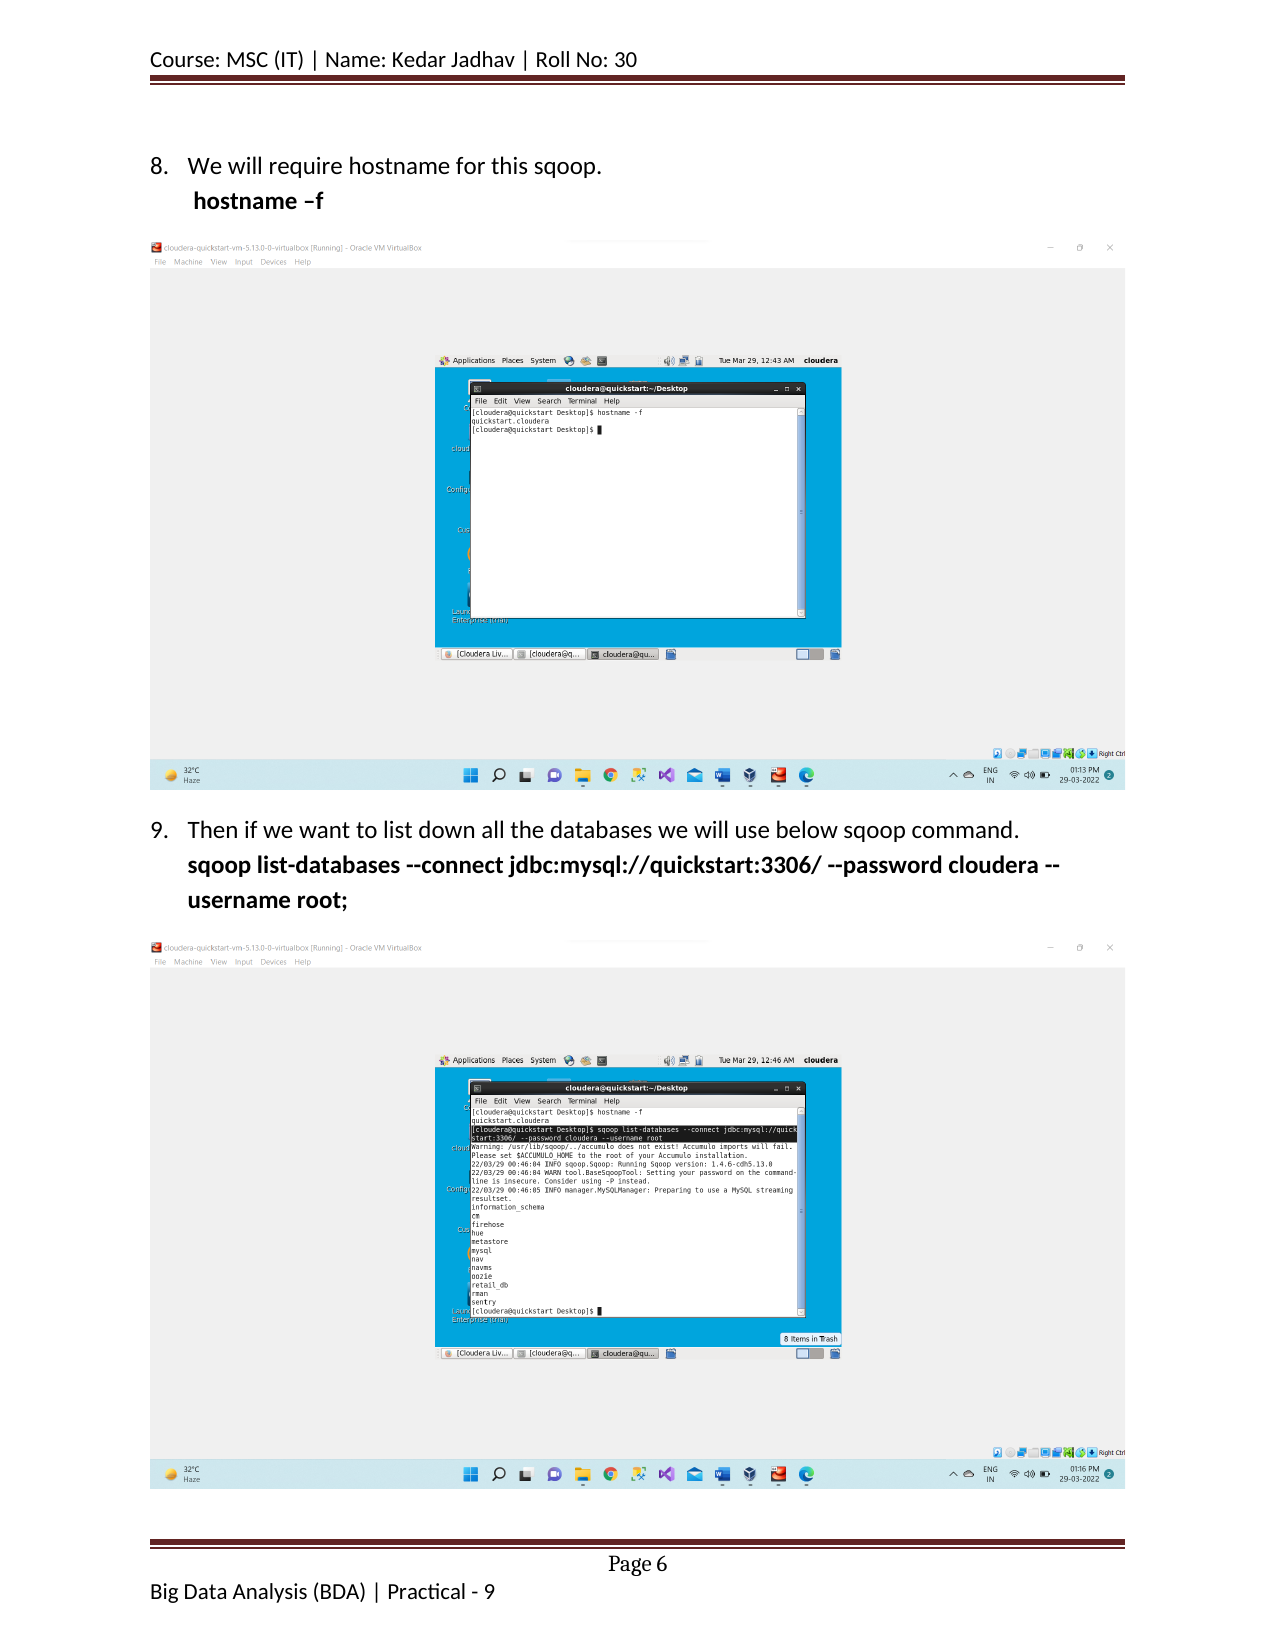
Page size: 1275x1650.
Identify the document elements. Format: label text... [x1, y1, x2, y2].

picture [150, 240, 1125, 790]
list Then if we want to list down all the databases we will use below sqoop command. [150, 814, 1125, 845]
list sqoop list-databases --connect jdbc:mysql://quickstart:3306/ --password cloudera -- username root; [187, 849, 1125, 915]
list We will require hostname for this sqoop. [150, 150, 1125, 181]
list hostname –f [187, 185, 1125, 216]
picture [150, 940, 1125, 1489]
